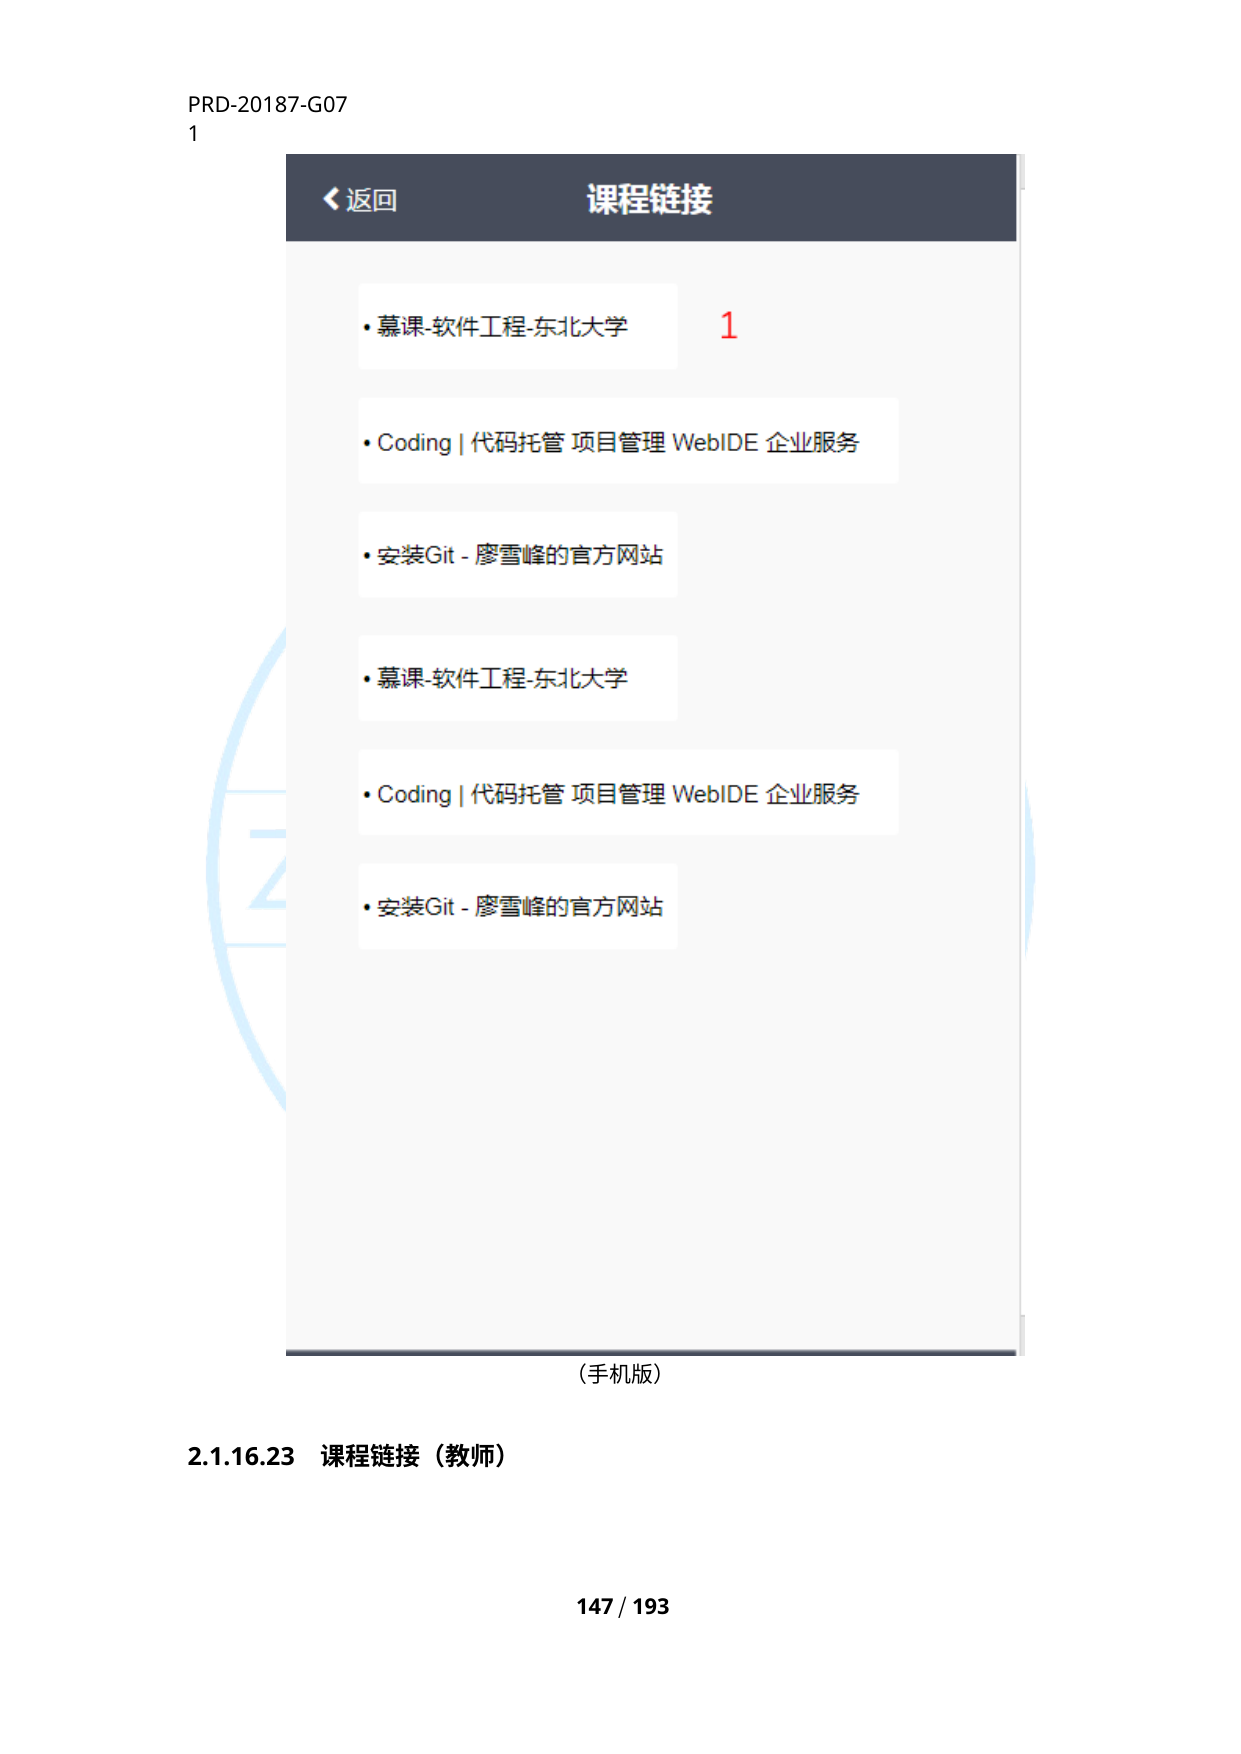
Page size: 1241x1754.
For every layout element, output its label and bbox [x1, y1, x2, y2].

picture [286, 154, 1025, 1356]
